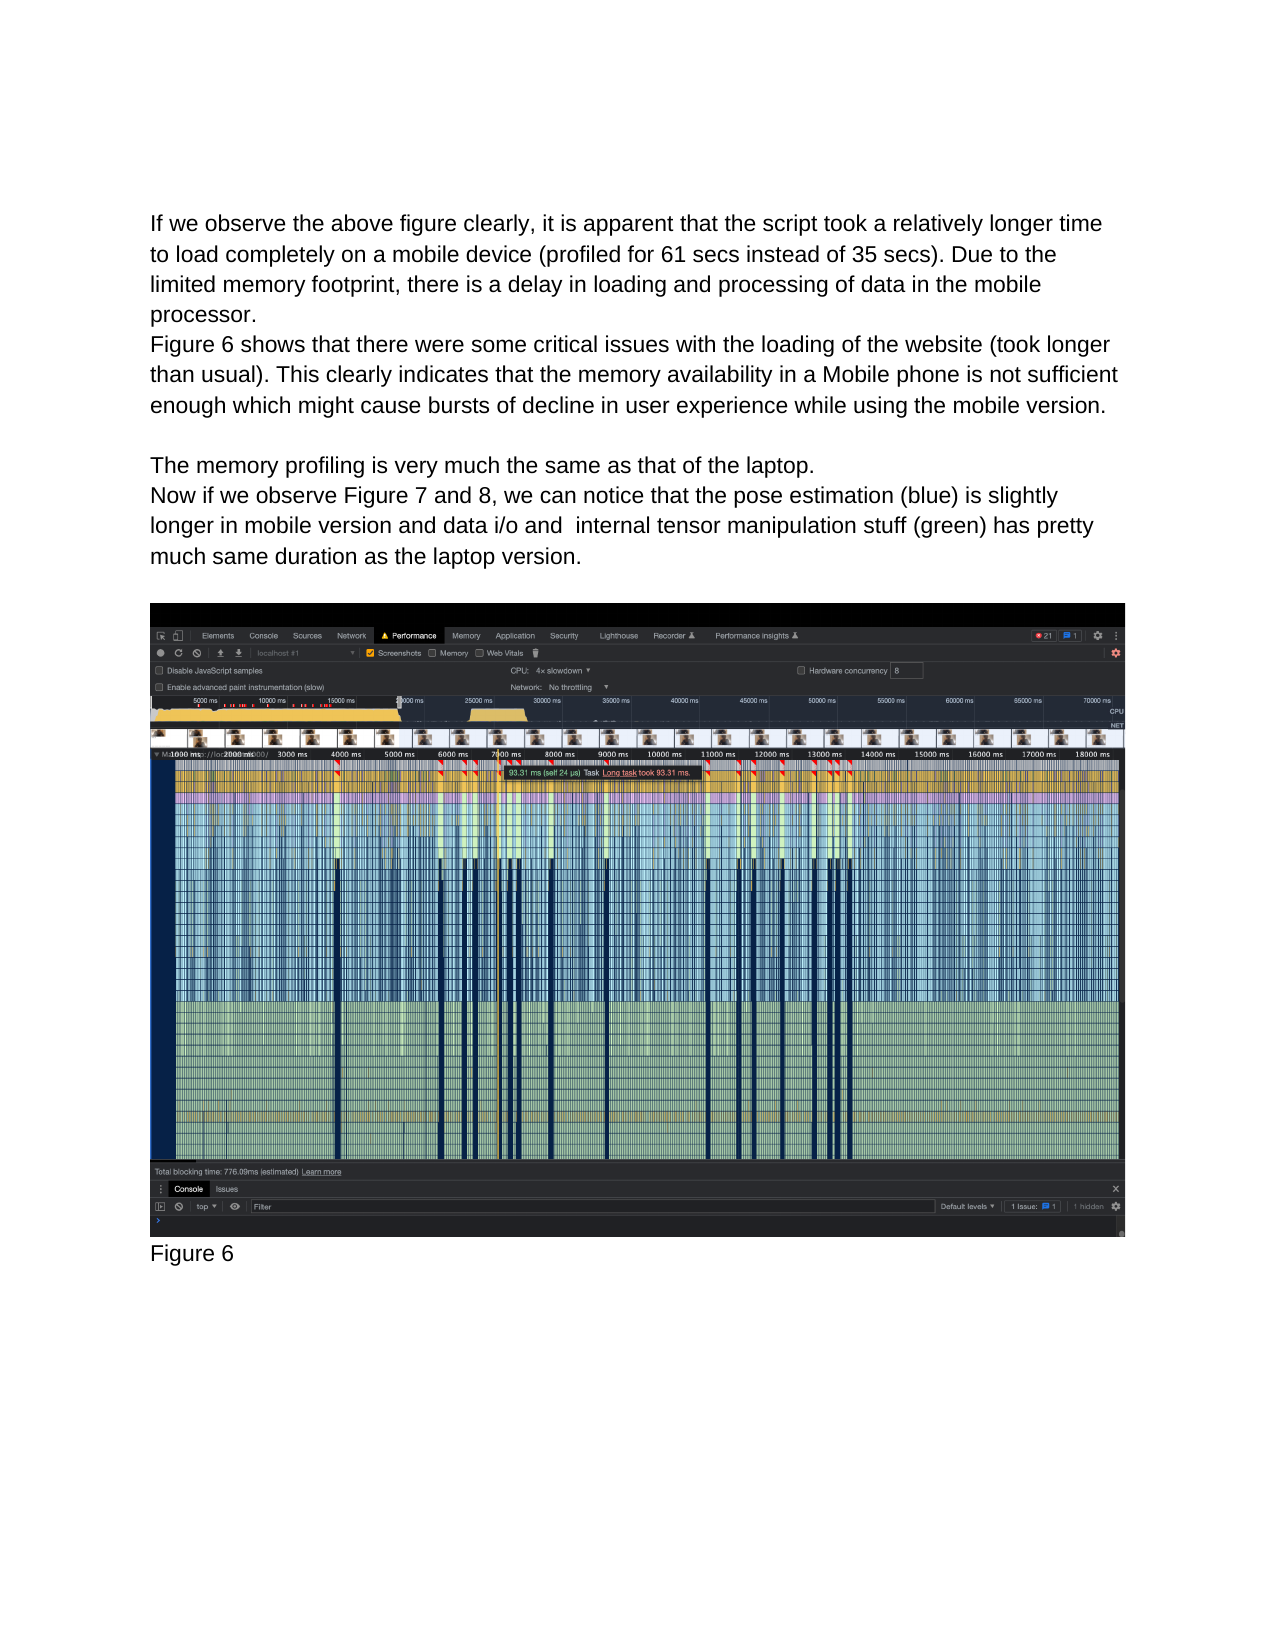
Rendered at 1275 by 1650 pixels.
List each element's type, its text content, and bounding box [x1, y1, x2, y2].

text Now if we observe Figure 7 and 8, we can notice that the pose estimation (blue) is slightly longer in mobile version and data i/o and internal tensor manipulation stuff (green) has pretty much same duration as the laptop version. [150, 482, 1125, 569]
picture [150, 603, 1125, 1237]
text Figure 6 shows that there were some critical issues with the loading of the website (took longer than usual). This clearly indicates that the memory availability in a Mobile phone is not sufficient enough which might cause bursts of decline in user experience while using the mobile version. [150, 331, 1125, 418]
text If we observe the above figure clearly, it is apparent that the script took a relatively longer time to load completely on a mobile device (profiled for 61 secs instead of 35 secs). Due to the limited memory footprint, there is a delay in loading and processing of data in the mobile processor. [150, 210, 1125, 327]
text The memory profiling is very much the same as that of the laptop. [150, 452, 1125, 478]
text Figure 6 [150, 1240, 1125, 1267]
